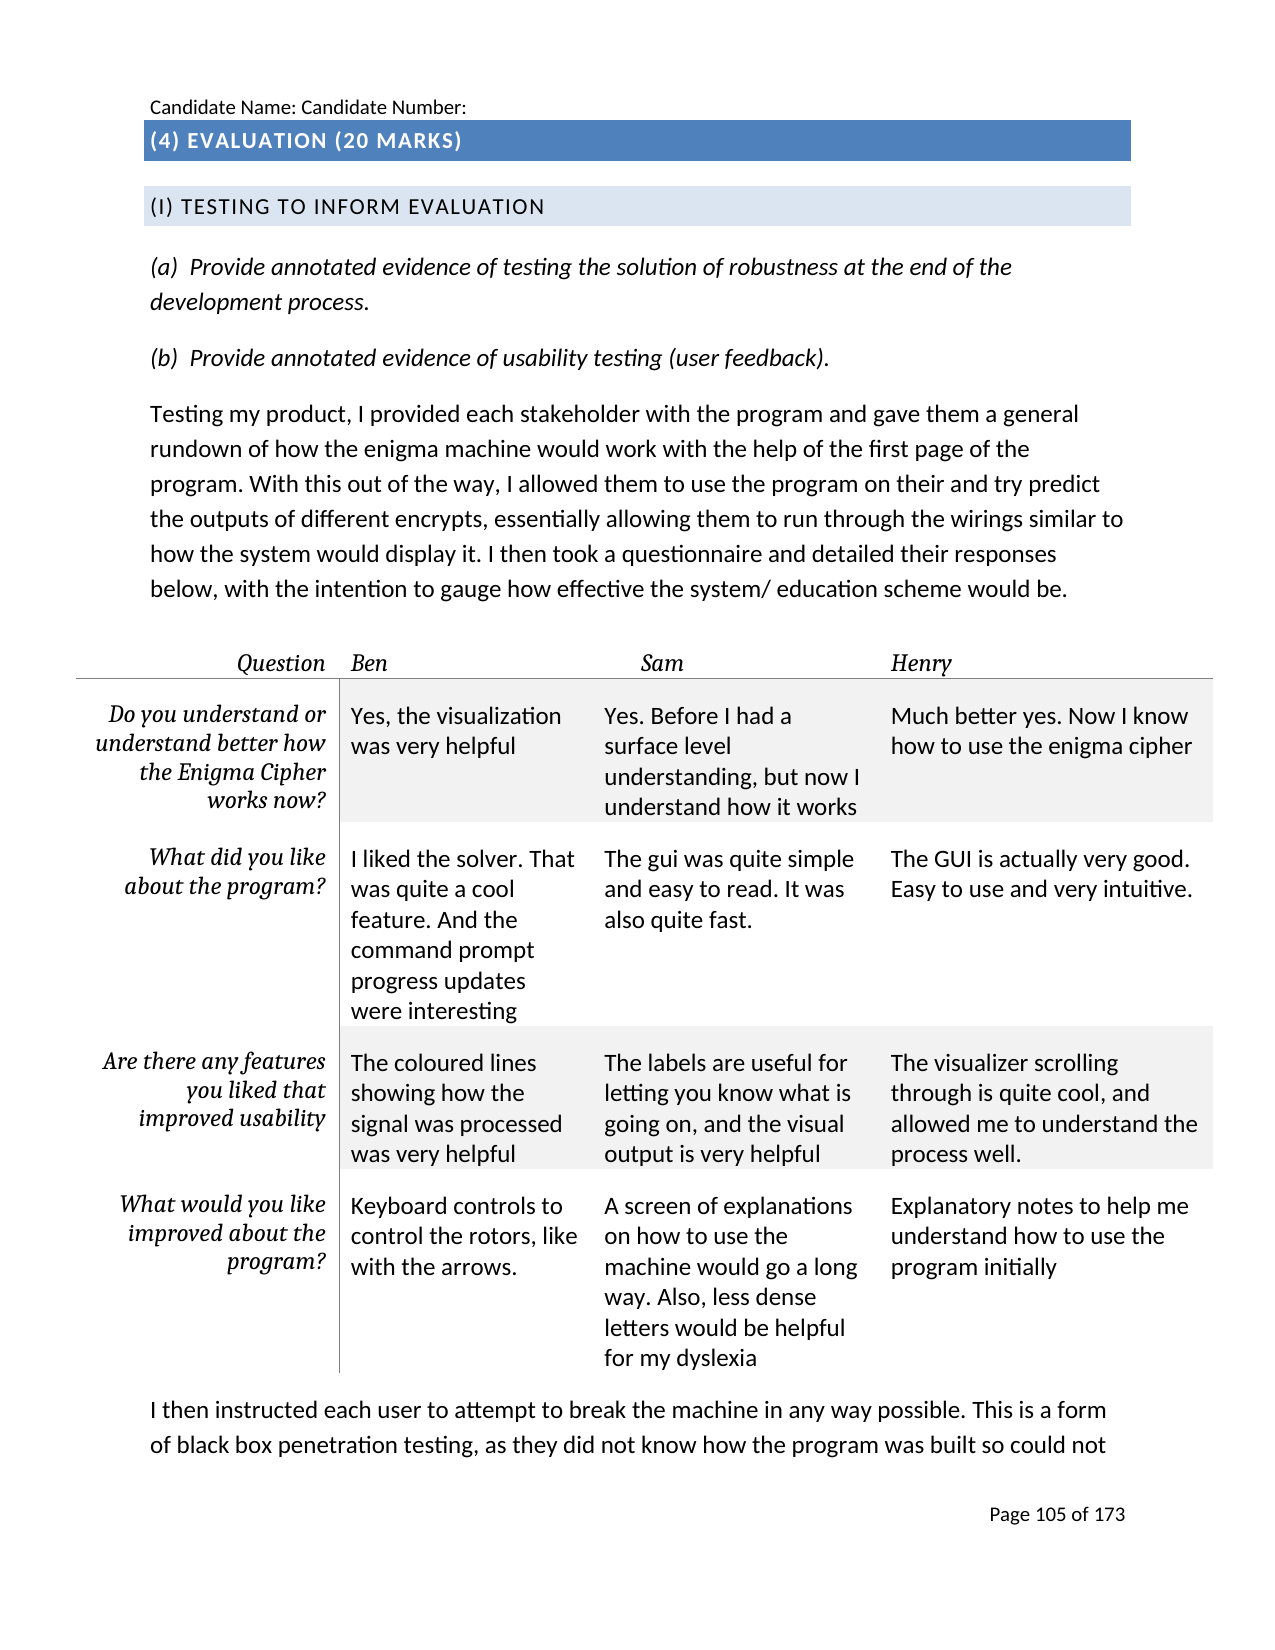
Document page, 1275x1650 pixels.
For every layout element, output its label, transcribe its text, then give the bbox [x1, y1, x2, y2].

text (b) Provide annotated evidence of usability testing (user feedback). [150, 342, 1125, 372]
subtitle (I) TESTING TO INFORM EVALUATION [150, 192, 1125, 220]
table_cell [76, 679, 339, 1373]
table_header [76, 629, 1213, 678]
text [150, 1394, 1125, 1459]
text (a) Provide annotated evidence of testing the solution of robustness at the end of the development process. [150, 251, 1125, 317]
subtitle (4) EVALUATION (20 mARKS) [150, 126, 1125, 154]
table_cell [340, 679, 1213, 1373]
text Testing my product, I provided each stakeholder with the program and gave them a general rundown of how the enigma machine would work with the help of the first page of the program. With this out of the way, I allowed them to use the program on their and try predict the outputs of different encrypts, essentially allowing them to run through the wirings similar to how the system would display it. I then took a questionnaire and detailed their responses below, with the intention to gauge how effective the system/ education scheme would be. [150, 398, 1125, 603]
